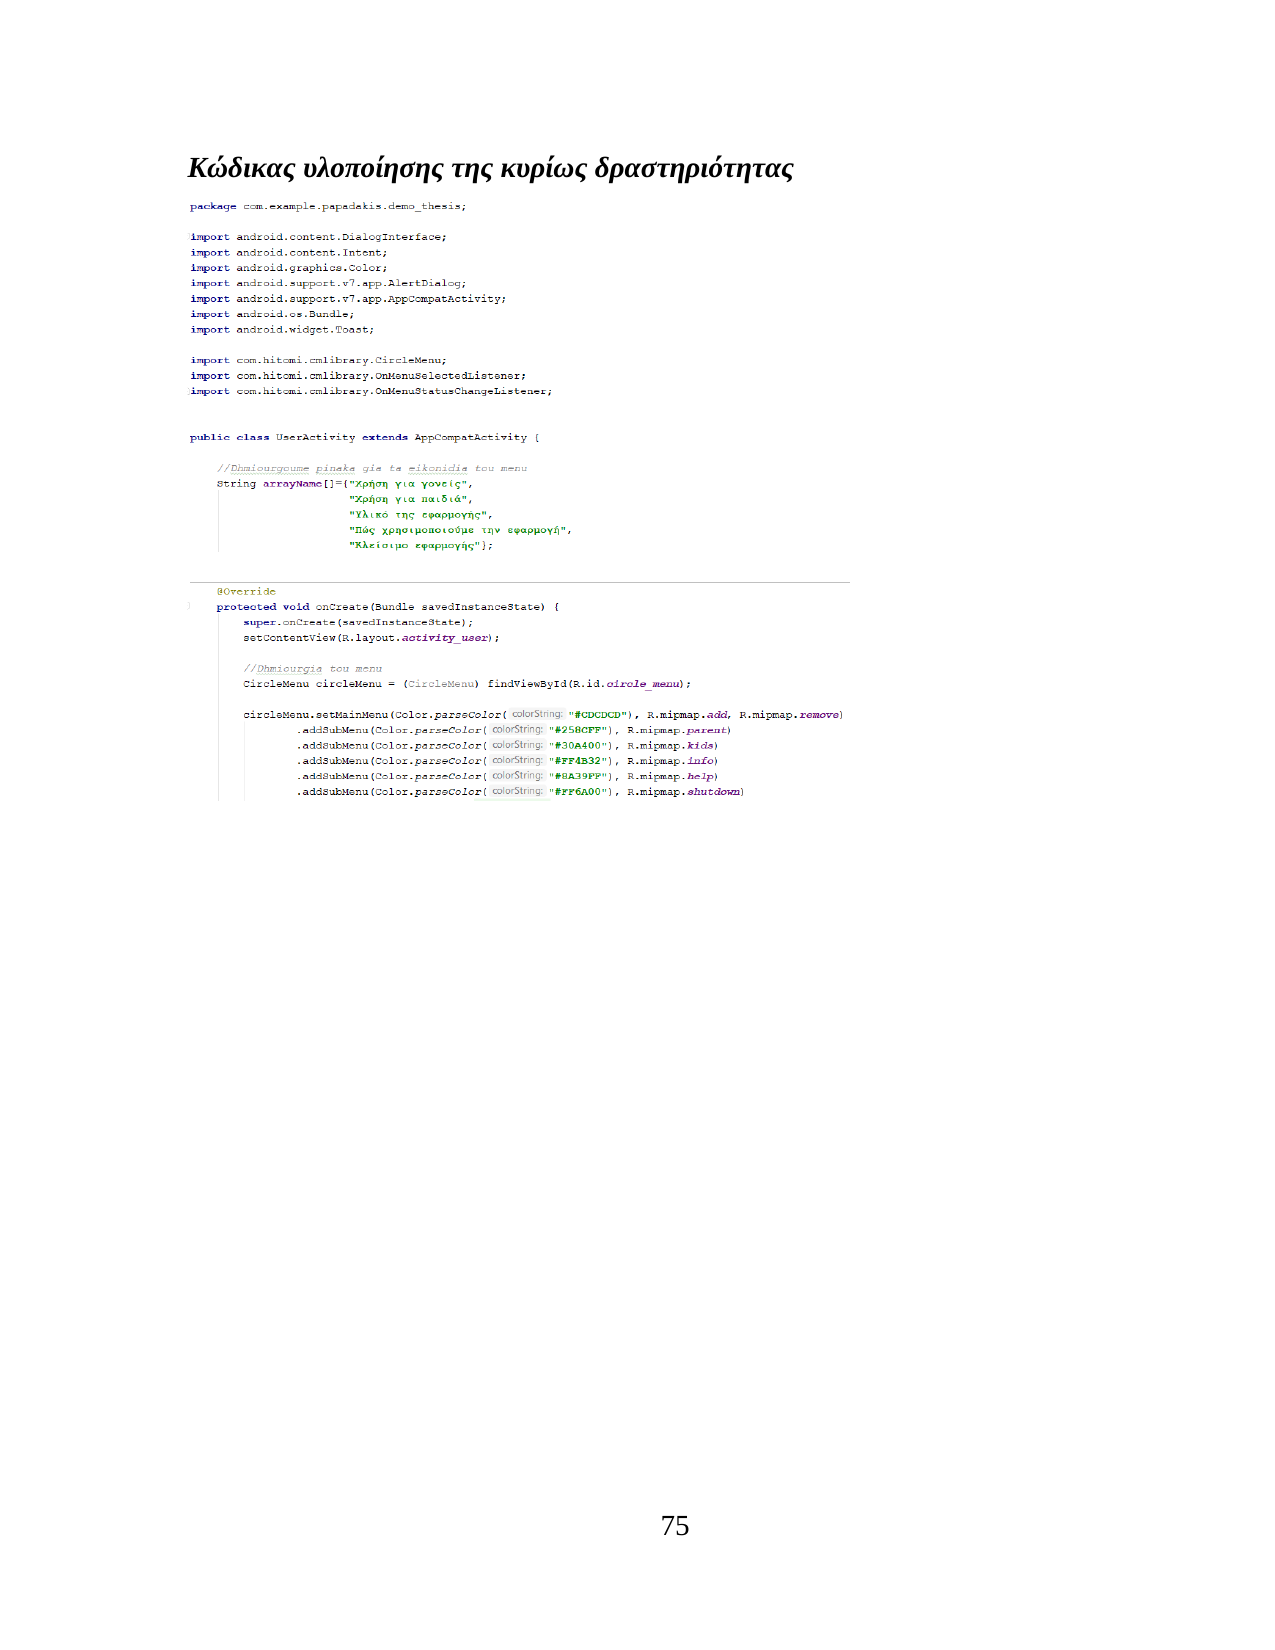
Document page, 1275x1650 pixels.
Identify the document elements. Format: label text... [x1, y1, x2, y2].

picture [187, 200, 850, 801]
